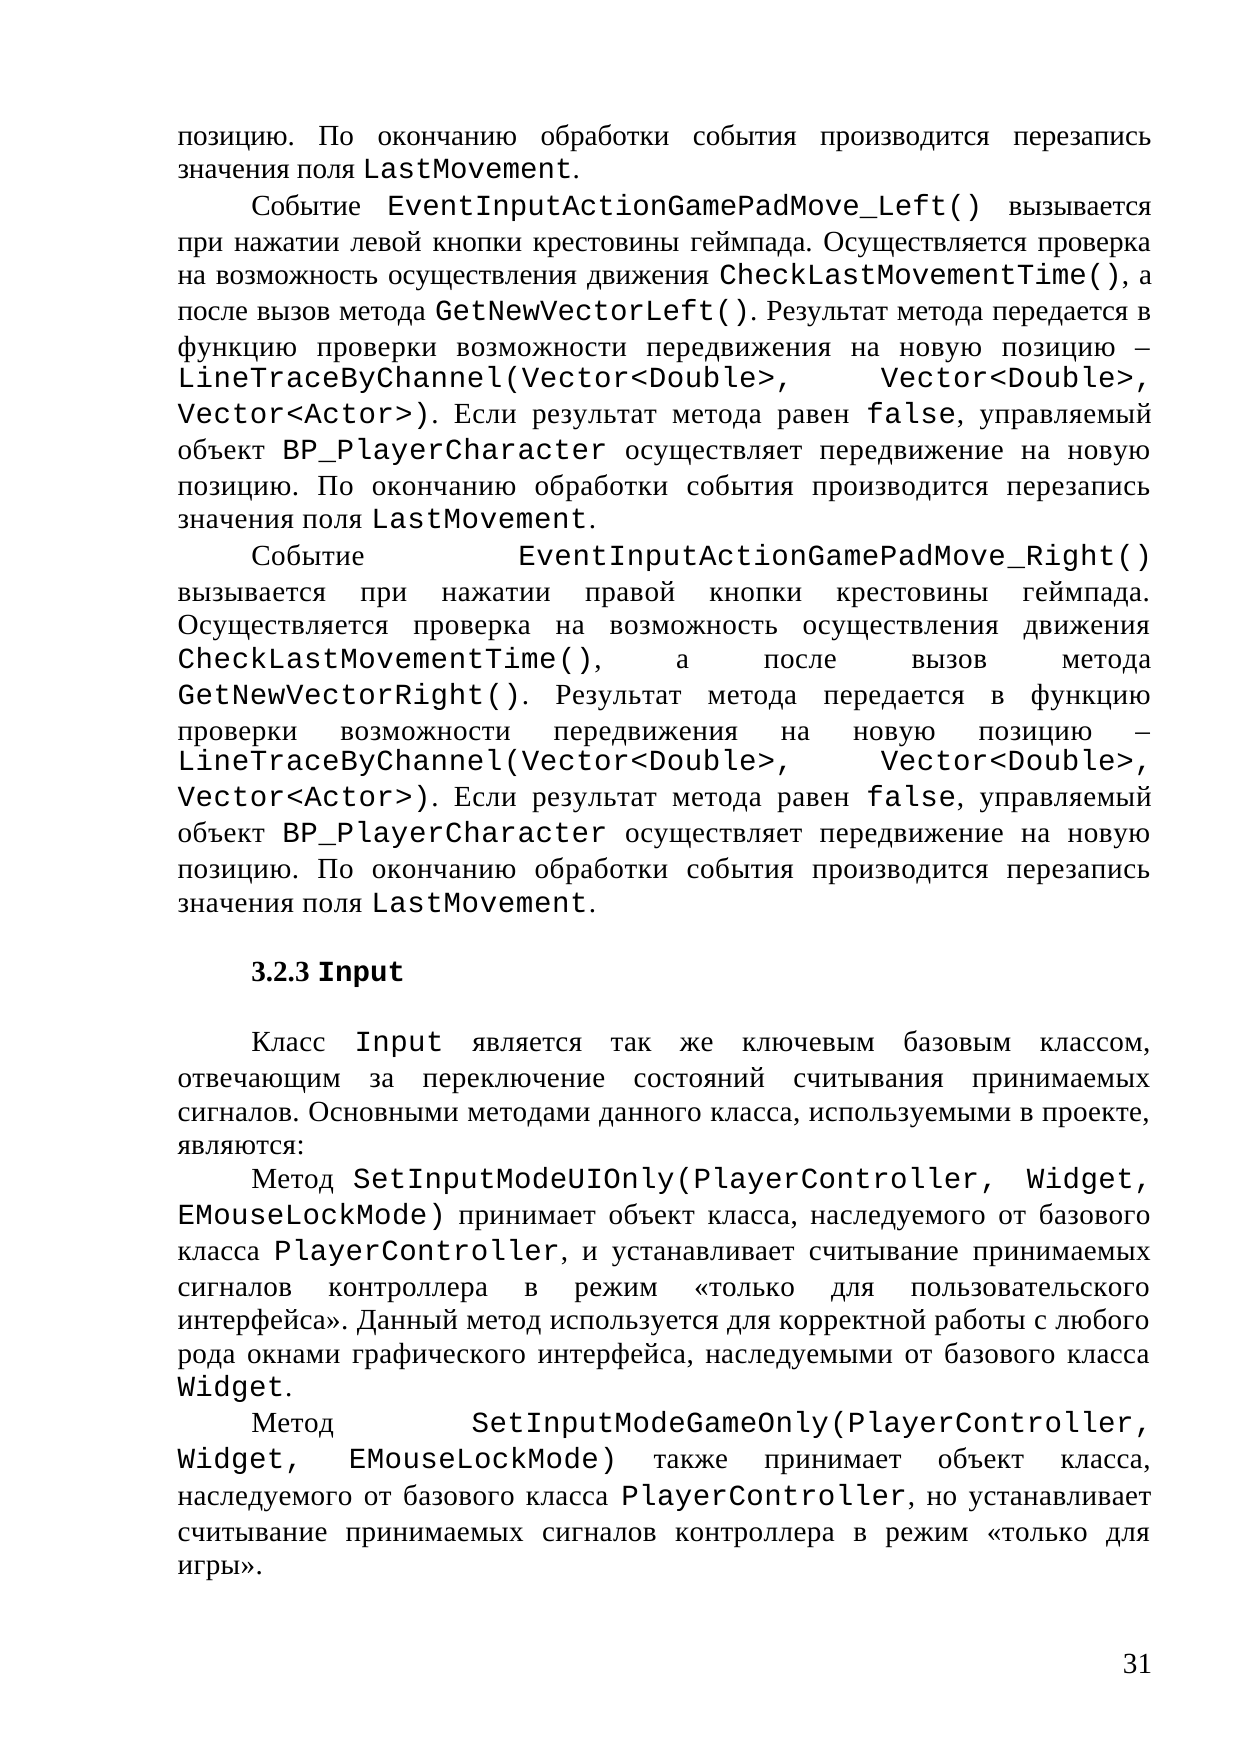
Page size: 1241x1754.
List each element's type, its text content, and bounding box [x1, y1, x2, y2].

text Класс Input является так же ключевым базовым классом, отвечающим за переключение состояний считывания принимаемых сигналов. Основными методами данного класса, используемыми в проекте, являются: [177, 1024, 1152, 1161]
list Input [177, 954, 1152, 991]
text Событие EventInputActionGamePadMove_Right() вызывается при нажатии правой кнопки крестовины геймпада. Осуществляется проверка на возможность осуществления движения CheckLastMovementTime(), а после вызов метода GetNewVectorRight(). Результат метода передается в функцию проверки возможности передвижения на новую позицию – LineTraceByChannel(Vector<Double>, Vector<Double>, Vector<Actor>). Если результат метода равен false, управляемый объект BP_PlayerCharacter осуществляет передвижение на новую позицию. По окончанию обработки события производится перезапись значения поля LastMovement. [177, 538, 1152, 921]
text Событие EventInputActionGamePadMove_Left() вызывается при нажатии левой кнопки крестовины геймпада. Осуществляется проверка на возможность осуществления движения CheckLastMovementTime(), а после вызов метода GetNewVectorLeft(). Результат метода передается в функцию проверки возможности передвижения на новую позицию – LineTraceByChannel(Vector<Double>, Vector<Double>, Vector<Actor>). Если результат метода равен false, управляемый объект BP_PlayerCharacter осуществляет передвижение на новую позицию. По окончанию обработки события производится перезапись значения поля LastMovement. [177, 188, 1152, 538]
text Метод SetInputModeUIOnly(PlayerController, Widget, EMouseLockMode) принимает объект класса, наследуемого от базового класса PlayerController, и устанавливает считывание принимаемых сигналов контроллера в режим «только для пользовательского интерфейса». Данный метод используется для корректной работы с любого рода окнами графического интерфейса, наследуемыми от базового класса Widget. [177, 1161, 1152, 1406]
text Метод SetInputModeGameOnly(PlayerController, Widget, EMouseLockMode) также принимает объект класса, наследуемого от базового класса PlayerController, но устанавливает считывание принимаемых сигналов контроллера в режим «только для игры». [177, 1406, 1152, 1581]
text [177, 118, 1152, 188]
